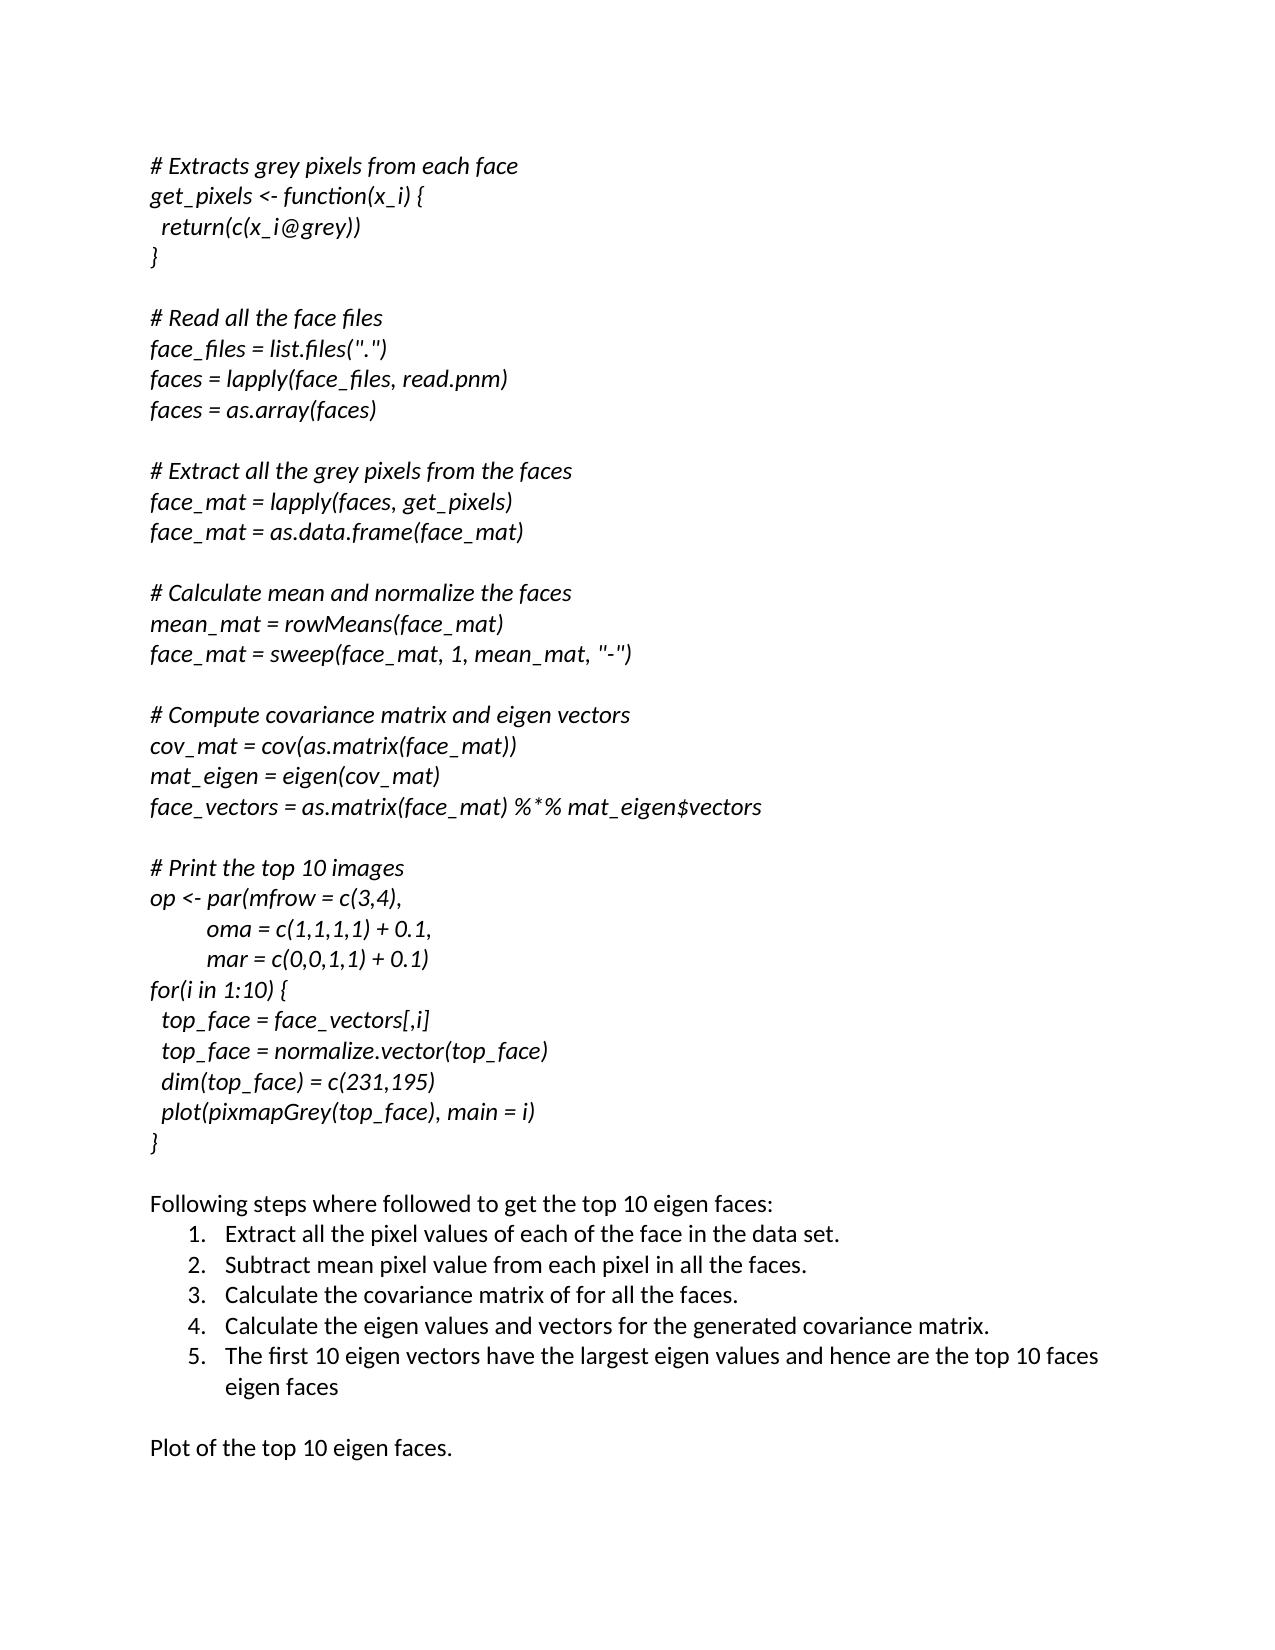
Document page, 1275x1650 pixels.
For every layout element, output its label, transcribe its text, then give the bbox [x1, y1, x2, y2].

text } [150, 242, 1125, 272]
text oma = c(1,1,1,1) + 0.1, [150, 913, 1125, 943]
text faces = as.array(faces) [150, 394, 1125, 425]
text mean_mat = rowMeans(face_mat) [150, 608, 1125, 638]
text face_mat = as.data.frame(face_mat) [150, 516, 1125, 547]
text mat_eigen = eigen(cov_mat) [150, 760, 1125, 791]
text face_mat = sweep(face_mat, 1, mean_mat, "-") [150, 638, 1125, 669]
text plot(pixmapGrey(top_face), main = i) [150, 1096, 1125, 1127]
list Subtract mean pixel value from each pixel in all the faces. [187, 1249, 1125, 1279]
text top_face = face_vectors[,i] [150, 1004, 1125, 1035]
text # Read all the face files [150, 303, 1125, 333]
text # Compute covariance matrix and eigen vectors [150, 699, 1125, 730]
text for(i in 1:10) { [150, 974, 1125, 1004]
text return(c(x_i@grey)) [150, 211, 1125, 242]
text # Extract all the grey pixels from the faces [150, 455, 1125, 486]
list Extract all the pixel values of each of the face in the data set. [187, 1218, 1125, 1249]
text cov_mat = cov(as.matrix(face_mat)) [150, 730, 1125, 760]
text op <- par(mfrow = c(3,4), [150, 882, 1125, 913]
text faces = lapply(face_files, read.pnm) [150, 364, 1125, 394]
text face_files = list.files(".") [150, 333, 1125, 364]
text # Print the top 10 images [150, 852, 1125, 882]
list The first 10 eigen vectors have the largest eigen values and hence are the top 10 faces eigen faces [187, 1340, 1125, 1401]
text top_face = normalize.vector(top_face) [150, 1035, 1125, 1066]
text mar = c(0,0,1,1) + 0.1) [150, 943, 1125, 974]
text # Extracts grey pixels from each face [150, 150, 1125, 181]
text Plot of the top 10 eigen faces. [150, 1432, 1125, 1462]
text face_vectors = as.matrix(face_mat) %*% mat_eigen$vectors [150, 791, 1125, 821]
text dim(top_face) = c(231,195) [150, 1066, 1125, 1096]
text get_pixels <- function(x_i) { [150, 181, 1125, 211]
list Calculate the covariance matrix of for all the faces. [187, 1279, 1125, 1310]
text Following steps where followed to get the top 10 eigen faces: [150, 1188, 1125, 1218]
text # Calculate mean and normalize the faces [150, 577, 1125, 608]
text face_mat = lapply(faces, get_pixels) [150, 486, 1125, 516]
list Calculate the eigen values and vectors for the generated covariance matrix. [187, 1310, 1125, 1340]
text } [150, 1127, 1125, 1157]
